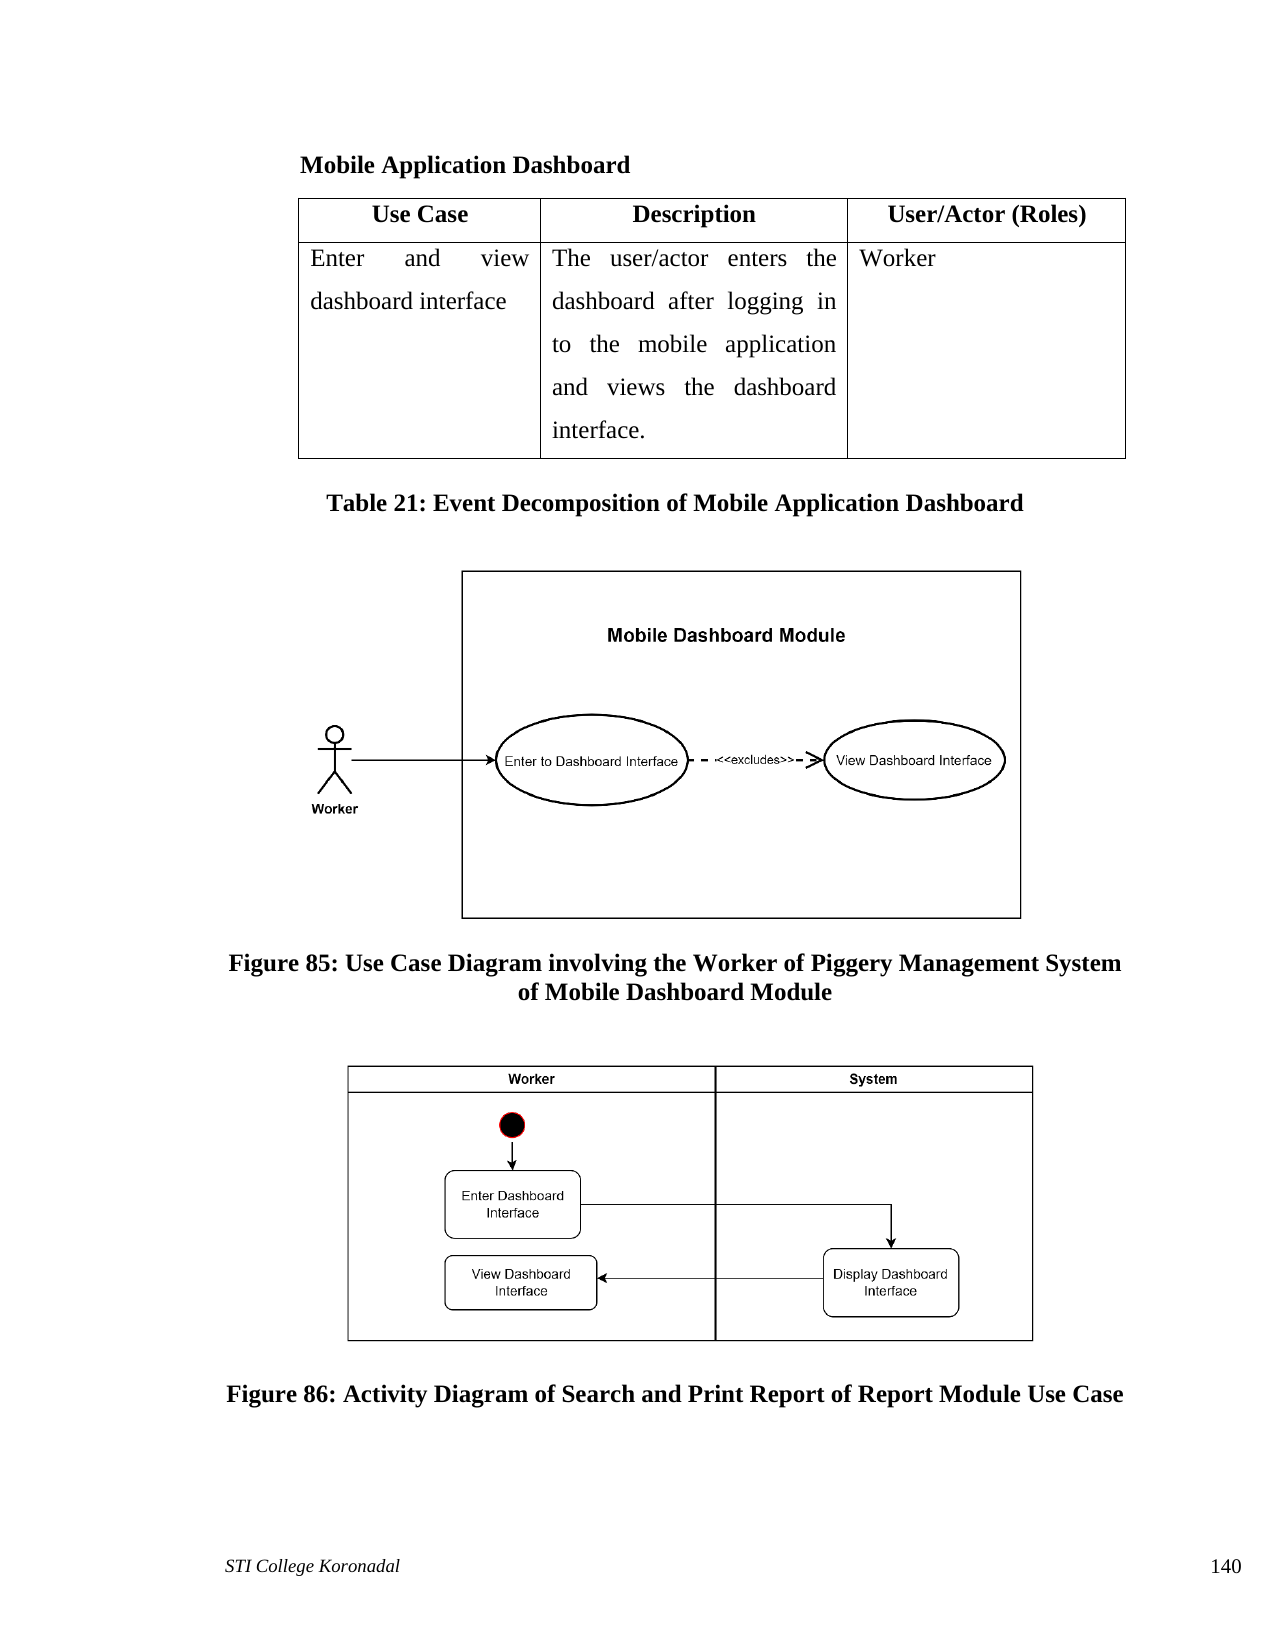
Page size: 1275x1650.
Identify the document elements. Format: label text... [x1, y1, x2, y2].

text Figure 85: Use Case Diagram involving the Worker of Piggery Management System of Mobile Dashboard Module [225, 948, 1125, 1006]
text Table 21: Event Decomposition of Mobile Application Dashboard [225, 488, 1125, 517]
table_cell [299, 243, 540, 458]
picture [300, 560, 1032, 931]
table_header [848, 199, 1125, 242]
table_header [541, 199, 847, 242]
text Figure 86: Activity Diagram of Search and Print Report of Report Module Use Case [225, 1379, 1125, 1408]
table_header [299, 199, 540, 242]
text Mobile Application Dashboard [225, 150, 1125, 179]
picture [336, 1054, 1043, 1352]
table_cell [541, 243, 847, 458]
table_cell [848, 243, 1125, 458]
